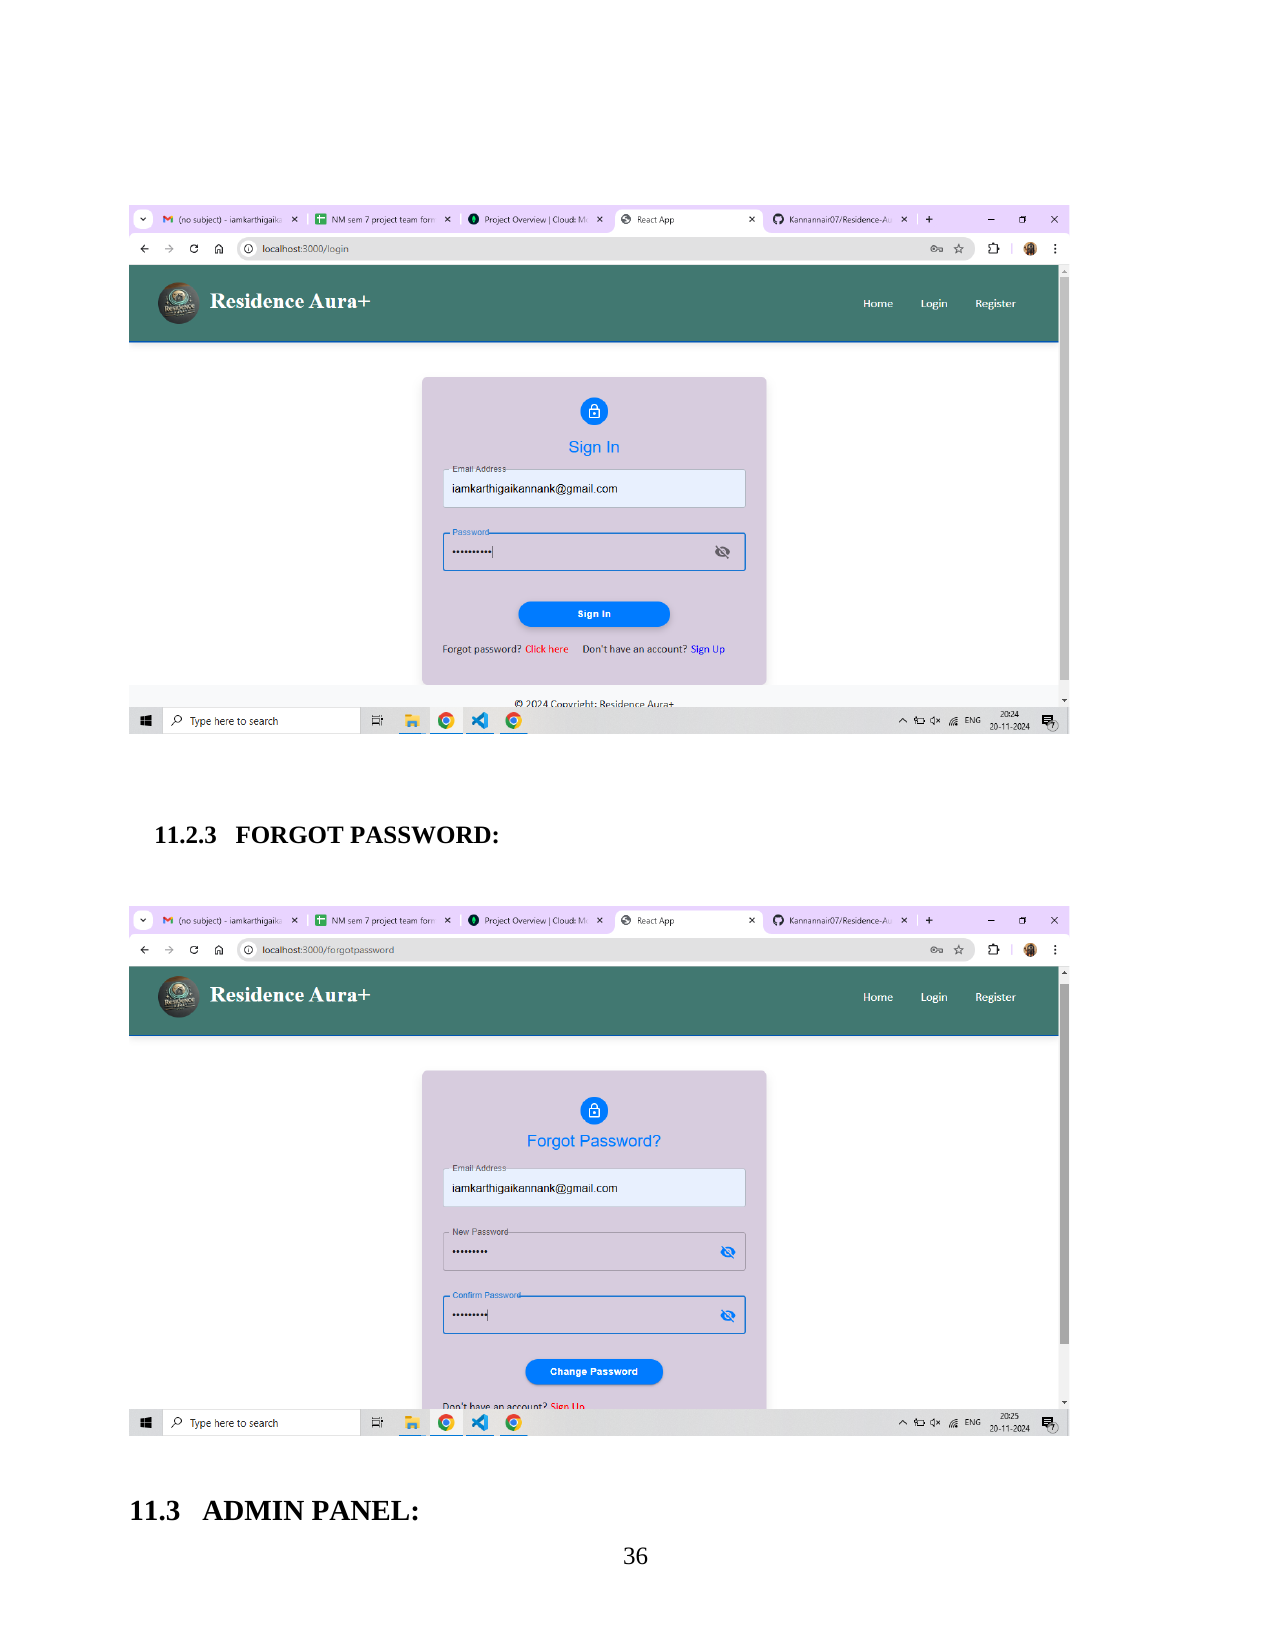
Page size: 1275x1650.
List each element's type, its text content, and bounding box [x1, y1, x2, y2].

picture [129, 205, 1070, 734]
picture [129, 906, 1070, 1436]
text 11.3 ADMIN PANEL: [129, 1493, 1214, 1526]
text 11.2.3 FORGOT PASSWORD: [129, 820, 1214, 849]
